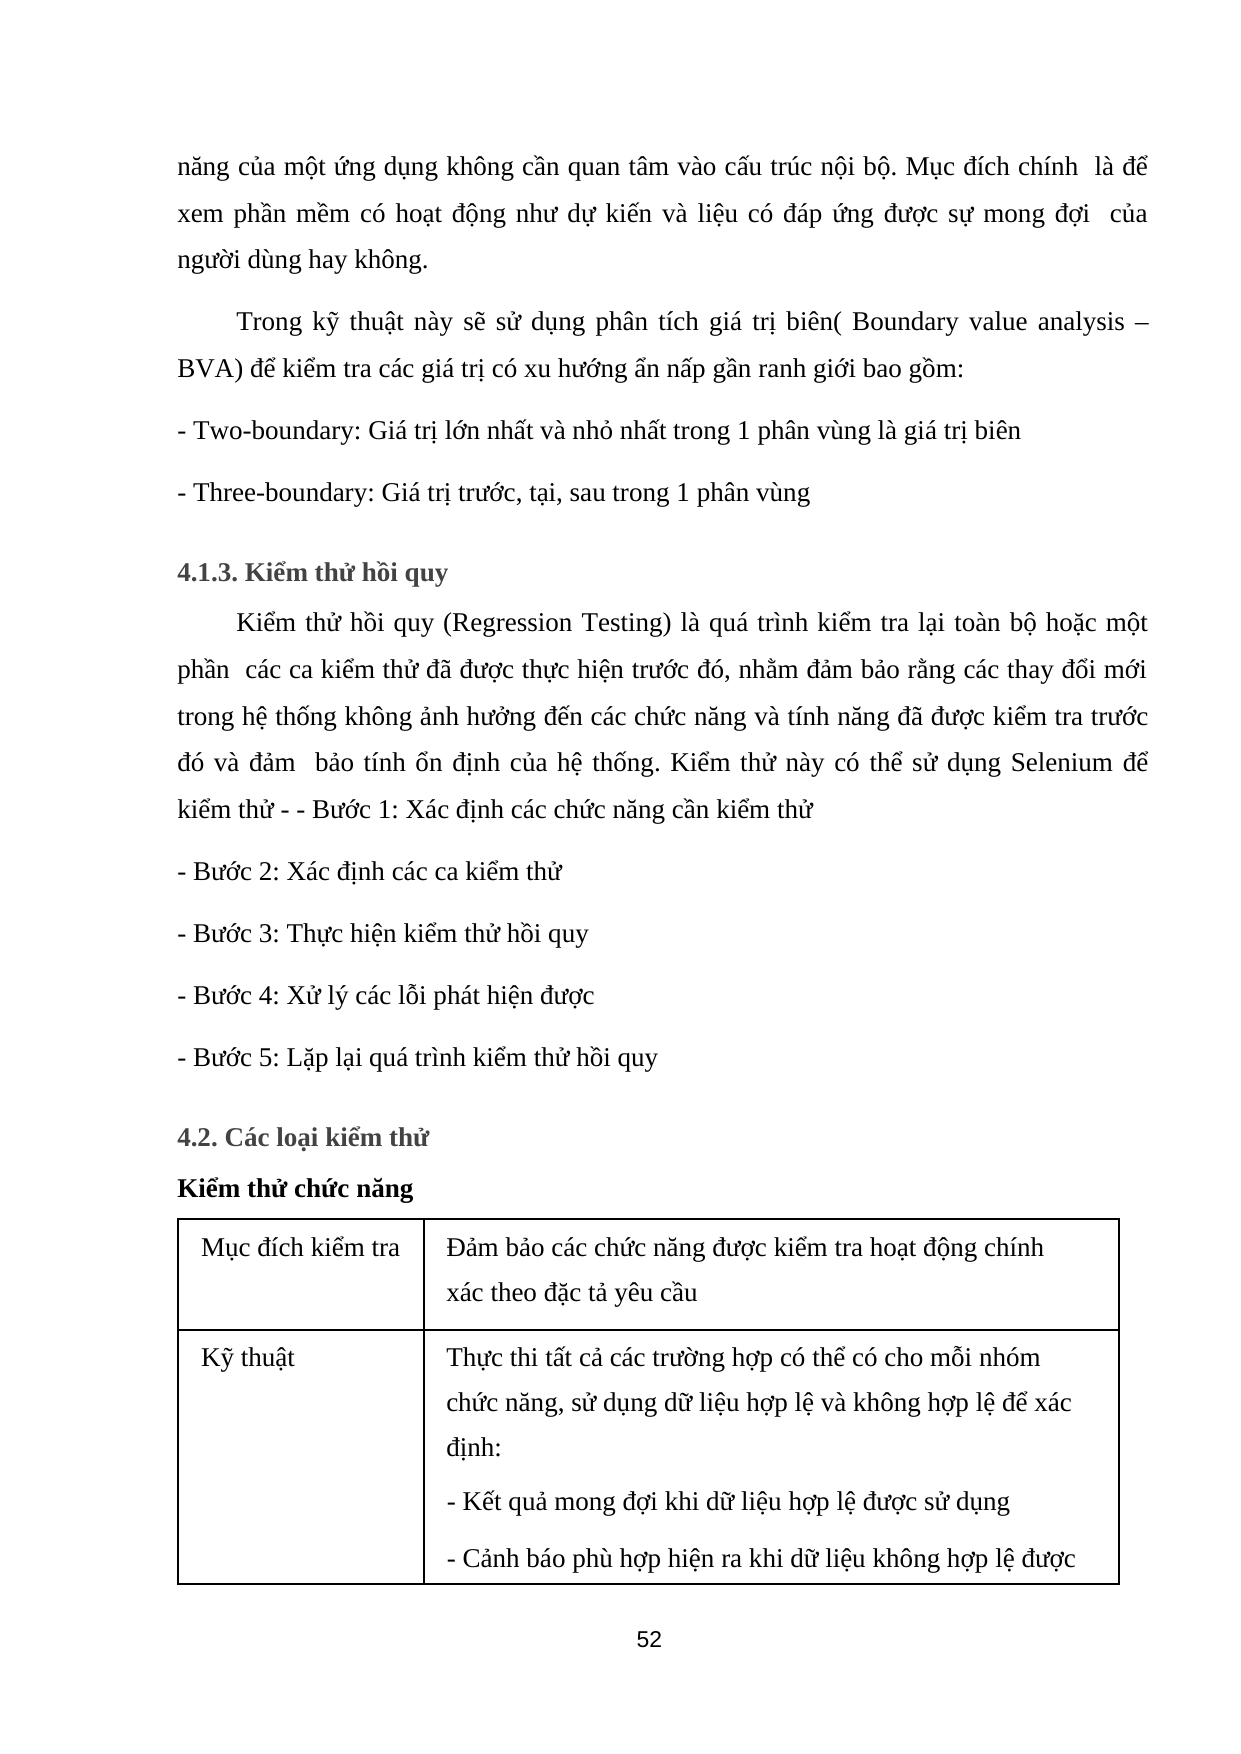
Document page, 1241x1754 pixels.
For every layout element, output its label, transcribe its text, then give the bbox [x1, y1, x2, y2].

subtitle 4.2. Các loại kiểm thử [177, 1121, 1121, 1152]
text - Bước 5: Lặp lại quá trình kiểm thử hồi quy [177, 1041, 1150, 1072]
text - Bước 2: Xác định các ca kiểm thử [177, 855, 1150, 886]
text - Bước 4: Xử lý các lỗi phát hiện được [177, 979, 1150, 1010]
text Trong kỹ thuật này sẽ sử dụng phân tích giá trị biên( Boundary value analysis – BVA) để kiểm tra các giá trị có xu hướng ẩn nấp gần ranh giới bao gồm: [177, 305, 1150, 383]
subtitle 4.1.3. Kiểm thử hồi quy [177, 556, 1121, 587]
text Kiểm thử chức năng [177, 1172, 1150, 1203]
text - Bước 3: Thực hiện kiểm thử hồi quy [177, 917, 1150, 948]
table_cell Kỹ thuật [179, 1331, 423, 1583]
text Kiểm thử hồi quy (Regression Testing) là quá trình kiểm tra lại toàn bộ hoặc một phần các ca kiểm thử đã được thực hiện trước đó, nhằm đảm bảo rằng các thay đổi mới trong hệ thống không ảnh hưởng đến các chức năng và tính năng đã được kiểm tra trước đó và đảm bảo tính ổn định của hệ thống. Kiểm thử này có thể sử dụng Selenium để kiểm thử - - Bước 1: Xác định các chức năng cần kiểm thử [177, 607, 1150, 824]
text - Three-boundary: Giá trị trước, tại, sau trong 1 phân vùng [177, 476, 1150, 507]
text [177, 150, 1150, 274]
table_header Mục đích kiểm tra [179, 1220, 423, 1329]
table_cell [425, 1331, 1118, 1583]
table_header Đảm bảo các chức năng được kiểm tra hoạt động chính xác theo đặc tả yêu cầu [425, 1220, 1118, 1329]
text - Two-boundary: Giá trị lớn nhất và nhỏ nhất trong 1 phân vùng là giá trị biên [177, 414, 1150, 445]
